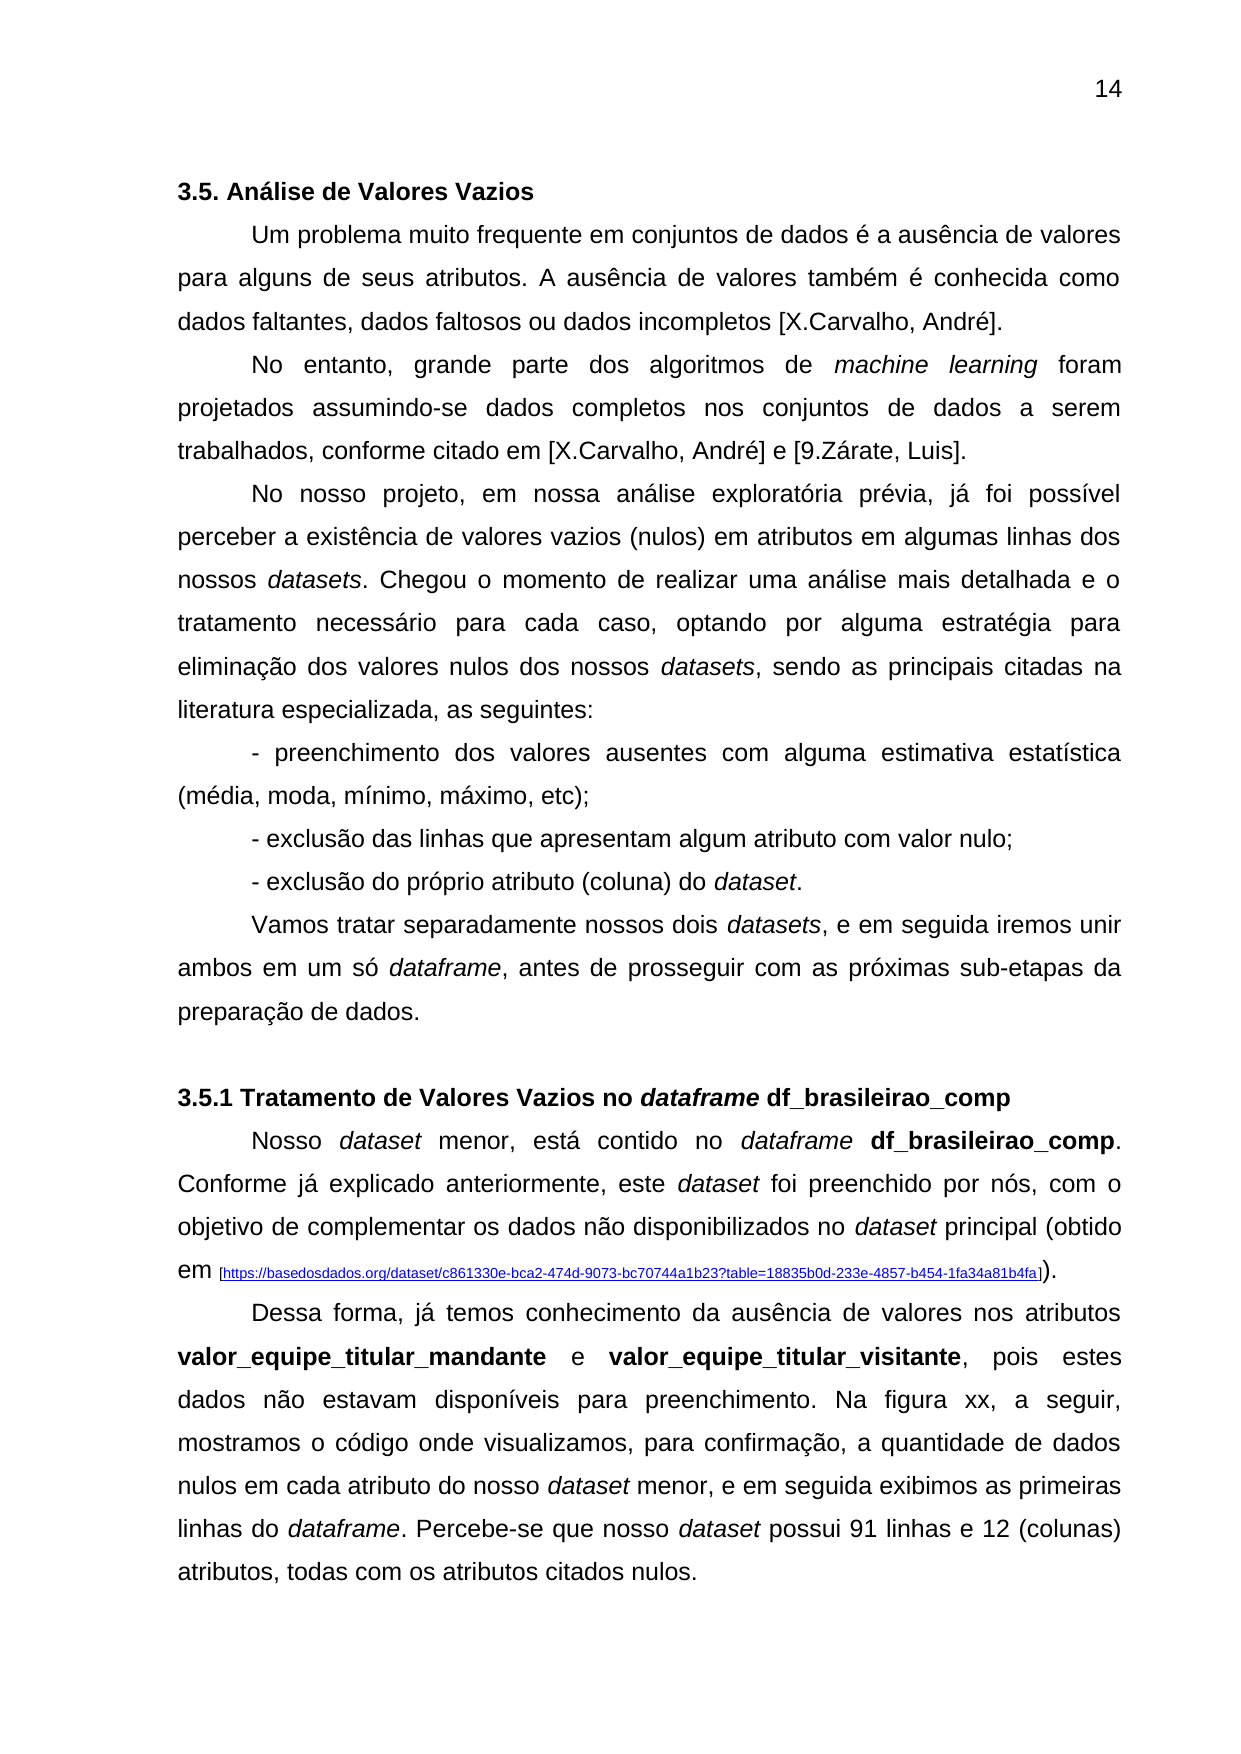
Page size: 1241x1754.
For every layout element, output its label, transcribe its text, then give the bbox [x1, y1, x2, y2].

text Dessa forma, já temos conhecimento da ausência de valores nos atributos valor_equipe_titular_mandante e valor_equipe_titular_visitante, pois estes dados não estavam disponíveis para preenchimento. Na figura xx, a seguir, mostramos o código onde visualizamos, para confirmação, a quantidade de dados nulos em cada atributo do nosso dataset menor, e em seguida exibimos as primeiras linhas do dataframe. Percebe-se que nosso dataset possui 91 linhas e 12 (colunas) atributos, todas com os atributos citados nulos. [177, 1298, 1122, 1586]
subtitle 3.5.1 Tratamento de Valores Vazios no dataframe df_brasileirao_comp [177, 1083, 1122, 1112]
text No entanto, grande parte dos algoritmos de machine learning foram projetados assumindo-se dados completos nos conjuntos de dados a serem trabalhados, conforme citado em [X.Carvalho, André] e [9.Zárate, Luis]. [177, 350, 1122, 465]
text - exclusão das linhas que apresentam algum atributo com valor nulo; [177, 824, 1122, 853]
text Vamos tratar separadamente nossos dois datasets, e em seguida iremos unir ambos em um só dataframe, antes de prosseguir com as próximas sub-etapas da preparação de dados. [177, 910, 1122, 1025]
subtitle 3.5. Análise de Valores Vazios [177, 177, 1122, 206]
text - exclusão do próprio atributo (coluna) do dataset. [177, 867, 1122, 896]
text No nosso projeto, em nossa análise exploratória prévia, já foi possível perceber a existência de valores vazios (nulos) em atributos em algumas linhas dos nossos datasets. Chegou o momento de realizar uma análise mais detalhada e o tratamento necessário para cada caso, optando por alguma estratégia para eliminação dos valores nulos dos nossos datasets, sendo as principais citadas na literatura especializada, as seguintes: [177, 479, 1122, 723]
text Nosso dataset menor, está contido no dataframe df_brasileirao_comp. Conforme já explicado anteriormente, este dataset foi preenchido por nós, com o objetivo de complementar os dados não disponibilizados no dataset principal (obtido em [https://basedosdados.org/dataset/c861330e-bca2-474d-9073-bc70744a1b23?table=18835b0d-233e-4857-b454-1fa34a81b4fa]). [177, 1126, 1122, 1284]
text - preenchimento dos valores ausentes com alguma estimativa estatística (média, moda, mínimo, máximo, etc); [177, 738, 1122, 810]
text Um problema muito frequente em conjuntos de dados é a ausência de valores para alguns de seus atributos. A ausência de valores também é conhecida como dados faltantes, dados faltosos ou dados incompletos [X.Carvalho, André]. [177, 220, 1122, 335]
